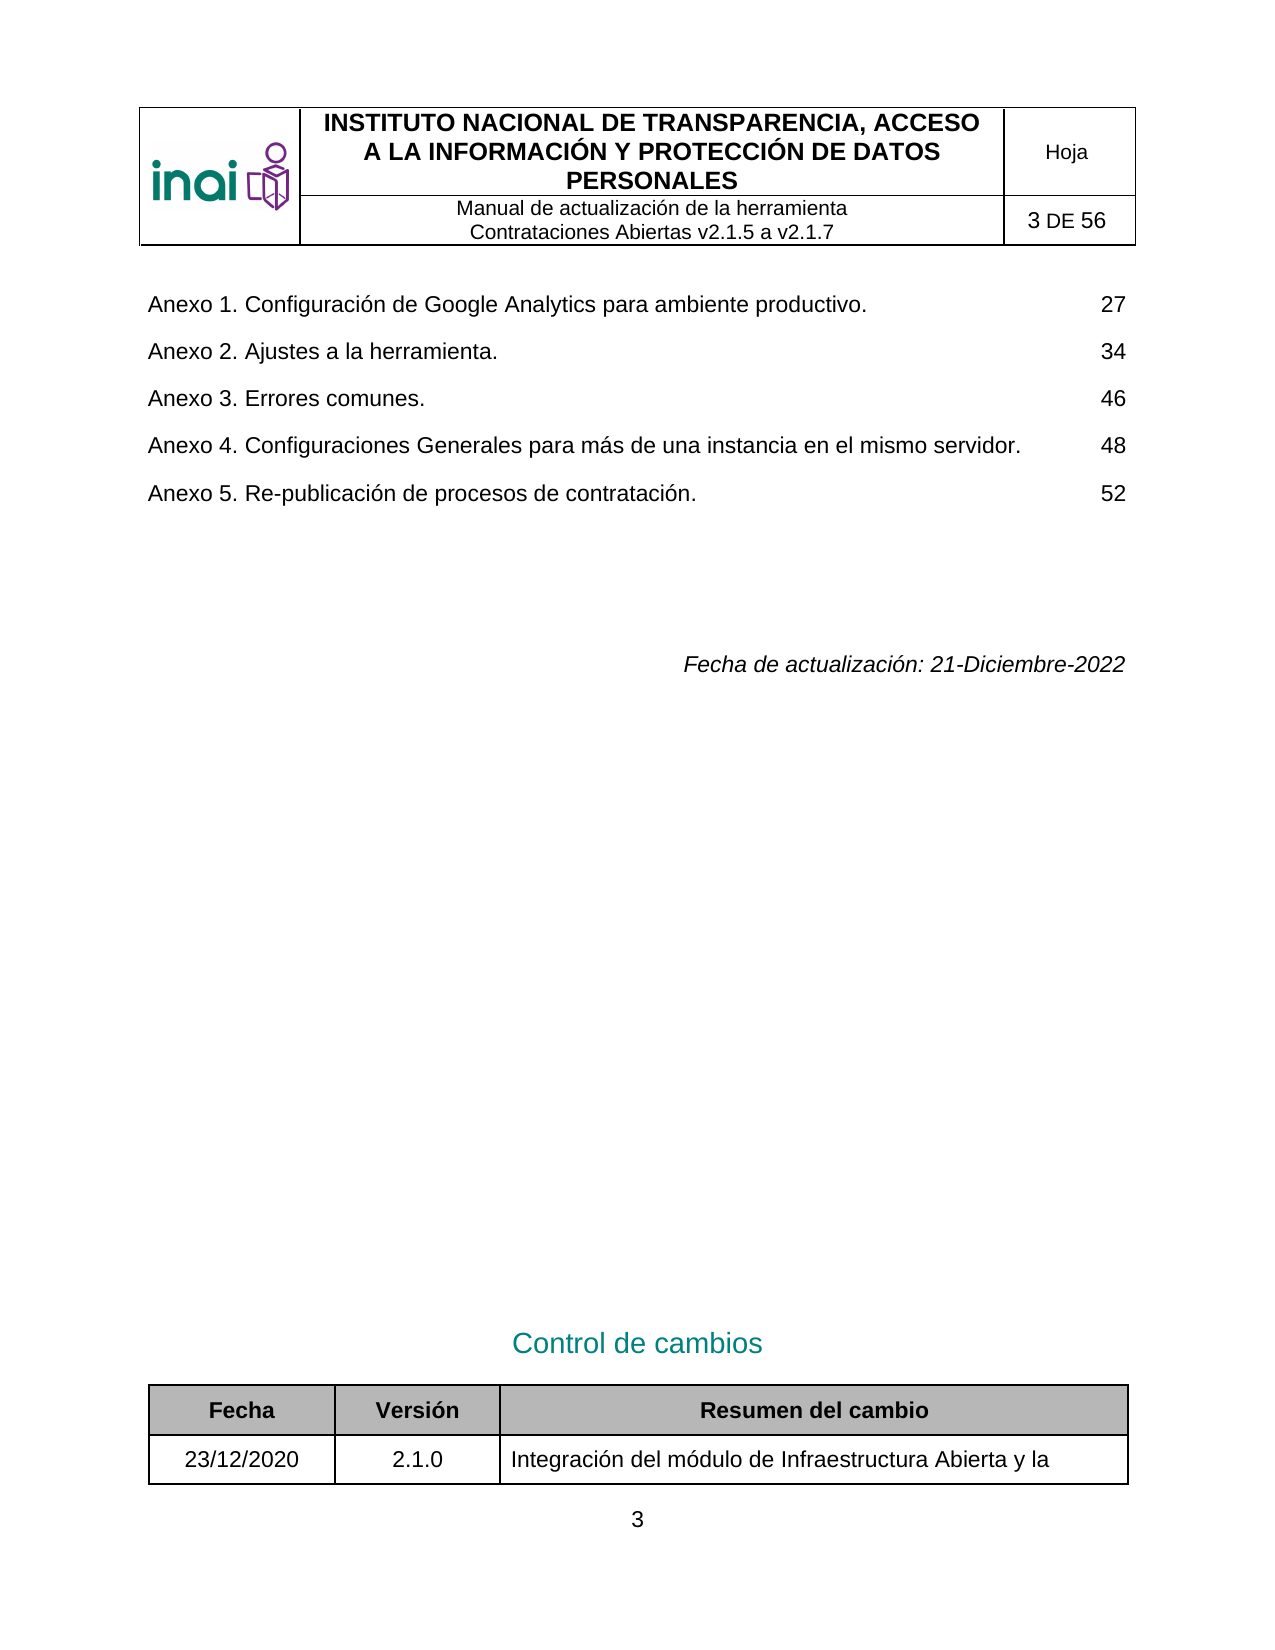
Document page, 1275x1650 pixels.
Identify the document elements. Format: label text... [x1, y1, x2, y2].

table_cell Integración del módulo de Infraestructura Abierta y la funcionalidad de interconexión con la PNT. [501, 1436, 1127, 1483]
table_header Resumen del cambio [501, 1386, 1127, 1434]
picture [150, 141, 294, 212]
table_cell 2.1.0 [336, 1436, 499, 1483]
text Fecha de actualización: 21-Diciembre-2022 [148, 651, 1127, 678]
table_cell 23/12/2020 [150, 1436, 334, 1483]
subtitle Control de cambios [148, 1326, 1127, 1359]
table_header Versión [336, 1386, 499, 1434]
table_header Fecha [150, 1386, 334, 1434]
